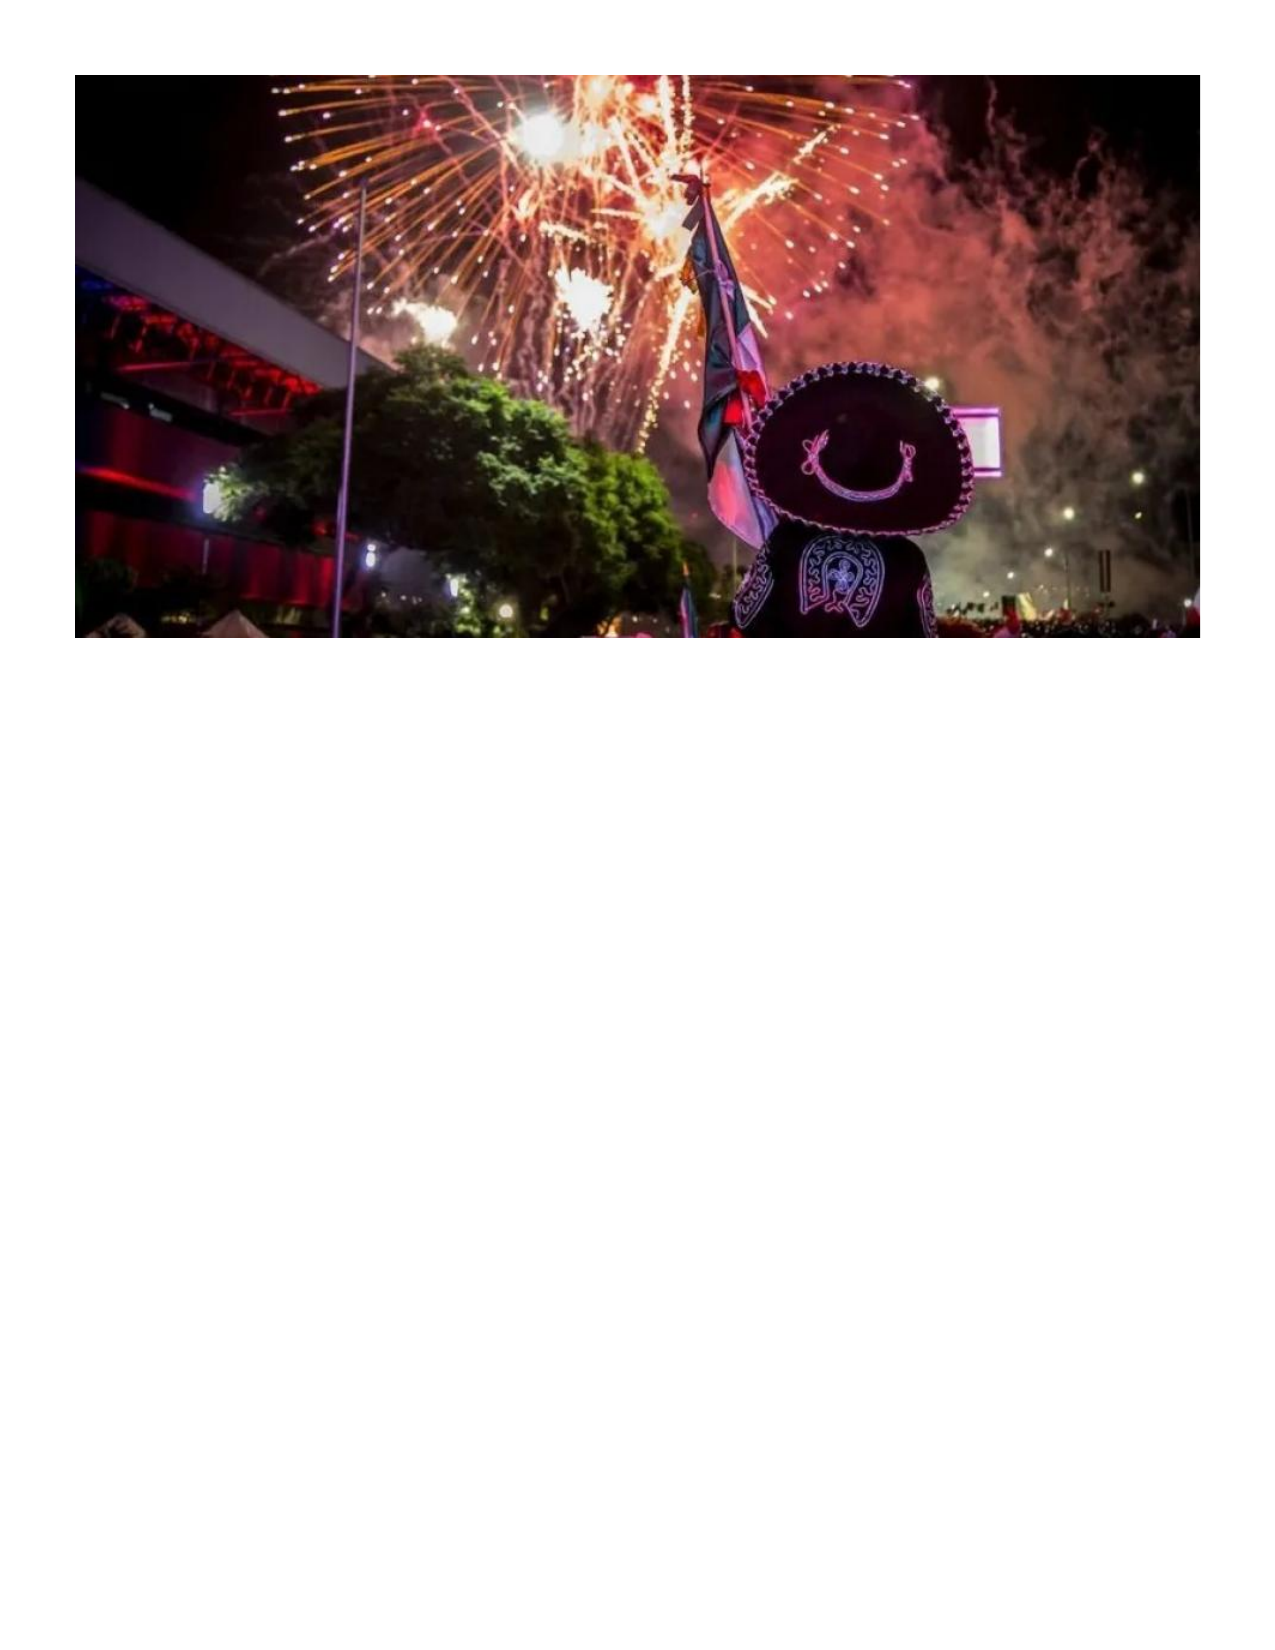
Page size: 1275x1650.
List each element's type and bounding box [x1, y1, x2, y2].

picture [75, 75, 1200, 638]
